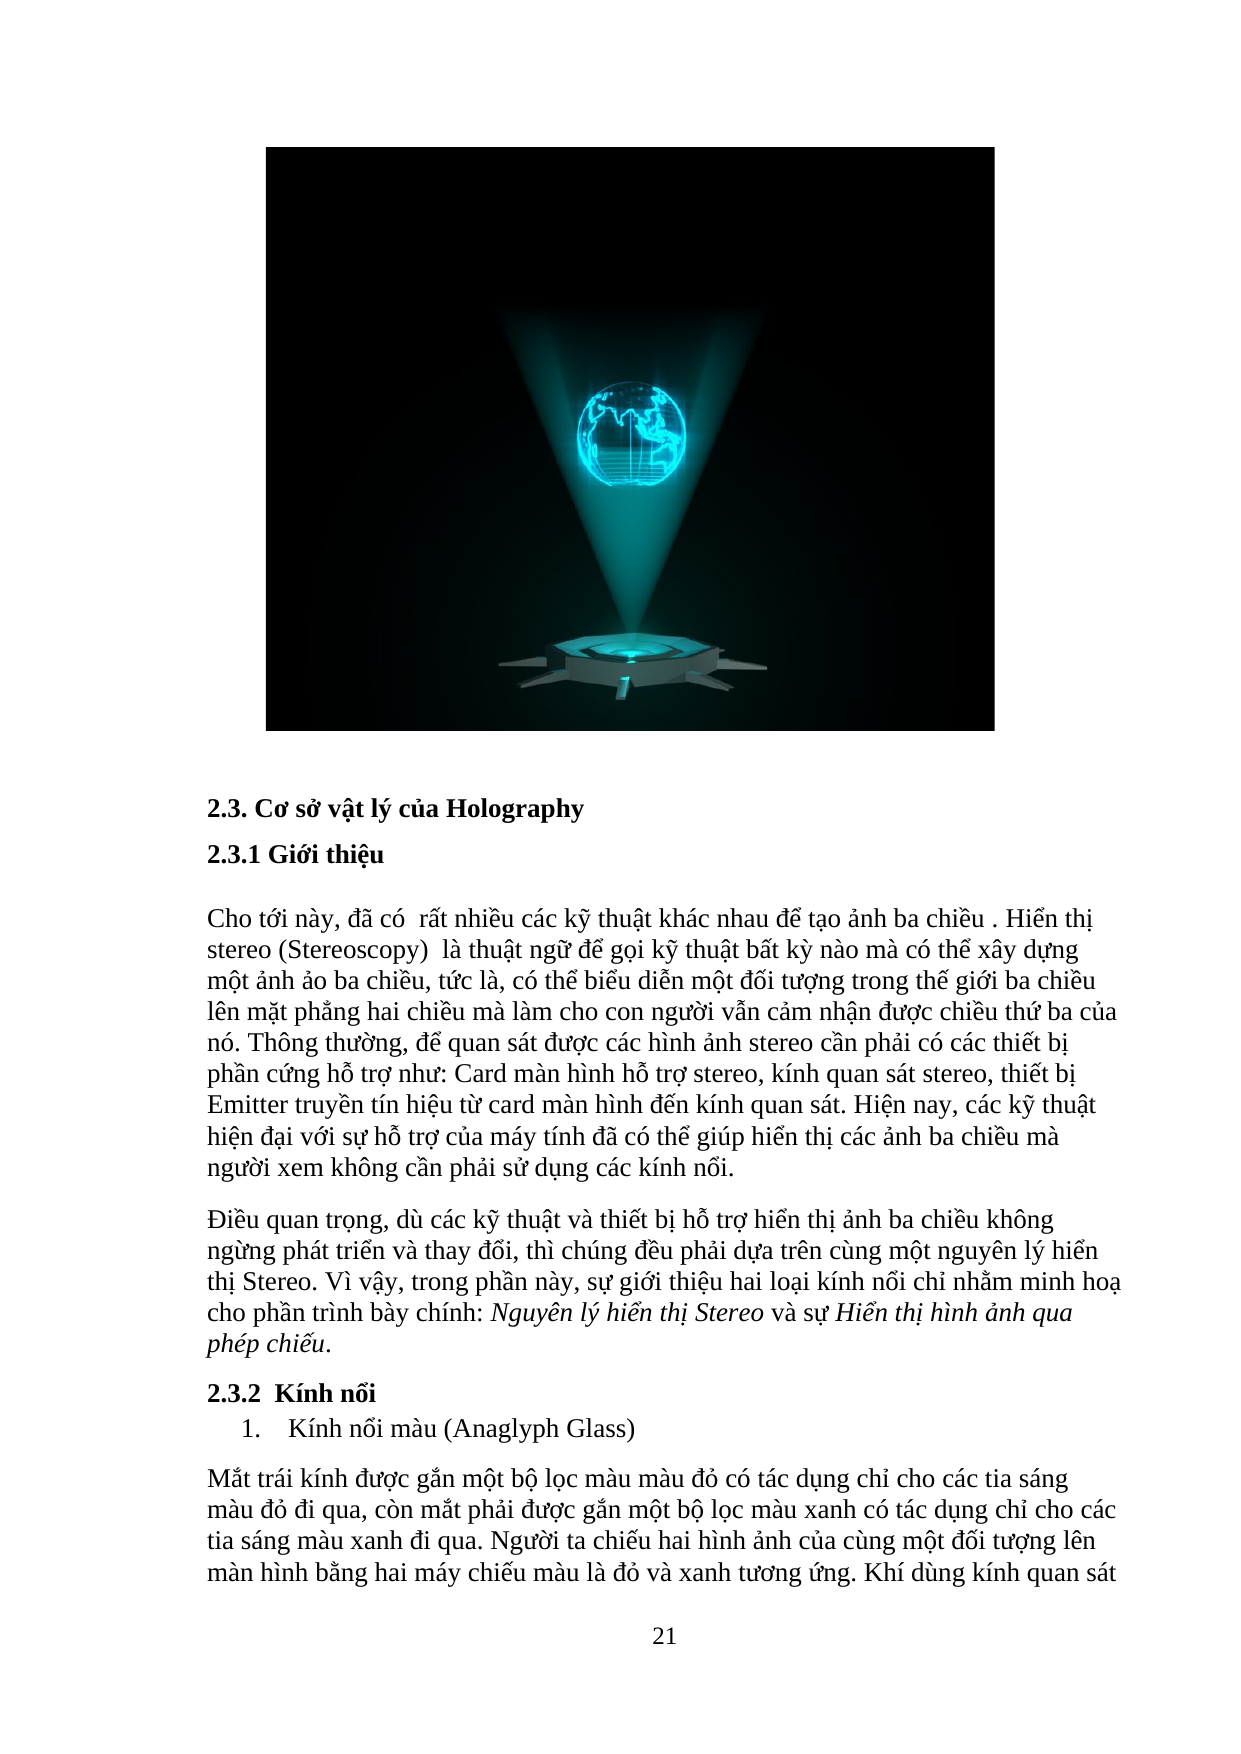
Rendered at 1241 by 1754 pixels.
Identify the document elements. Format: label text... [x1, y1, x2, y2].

text Điều quan trọng, dù các kỹ thuật và thiết bị hỗ trợ hiển thị ảnh ba chiều không ngừng phát triển và thay đổi, thì chúng đều phải dựa trên cùng một nguyên lý hiển thị Stereo. Vì vậy, trong phần này, sự giới thiệu hai loại kính nổi chỉ nhằm minh hoạ cho phần trình bày chính: Nguyên lý hiển thị Stereo và sự Hiển thị hình ảnh qua phép chiếu. [207, 1203, 1122, 1359]
list 2.3. Cơ sở vật lý của Holography [207, 792, 1122, 823]
text Cho tới này, đã có rất nhiều các kỹ thuật khác nhau để tạo ảnh ba chiều . Hiển thị stereo (Stereoscopy) là thuật ngữ để gọi kỹ thuật bất kỳ nào mà có thể xây dựng một ảnh ảo ba chiều, tức là, có thể biểu diễn một đối tượng trong thế giới ba chiều lên mặt phẳng hai chiều mà làm cho con người vẫn cảm nhận được chiều thứ ba của nó. Thông thường, để quan sát được các hình ảnh stereo cần phải có các thiết bị phần cứng hỗ trợ như: Card màn hình hỗ trợ stereo, kính quan sát stereo, thiết bị Emitter truyền tín hiệu từ card màn hình đến kính quan sát. Hiện nay, các kỹ thuật hiện đại với sự hỗ trợ của máy tính đã có thể giúp hiển thị các ảnh ba chiều mà người xem không cần phải sử dụng các kính nổi. [207, 902, 1122, 1182]
text 2.3.2 Kính nổi [207, 1377, 1122, 1408]
list 2.3.1 Giới thiệu [207, 838, 1122, 869]
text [207, 1462, 1122, 1587]
text 1. Kính nổi màu (Anaglyph Glass) [207, 1412, 1122, 1443]
picture [265, 147, 995, 731]
